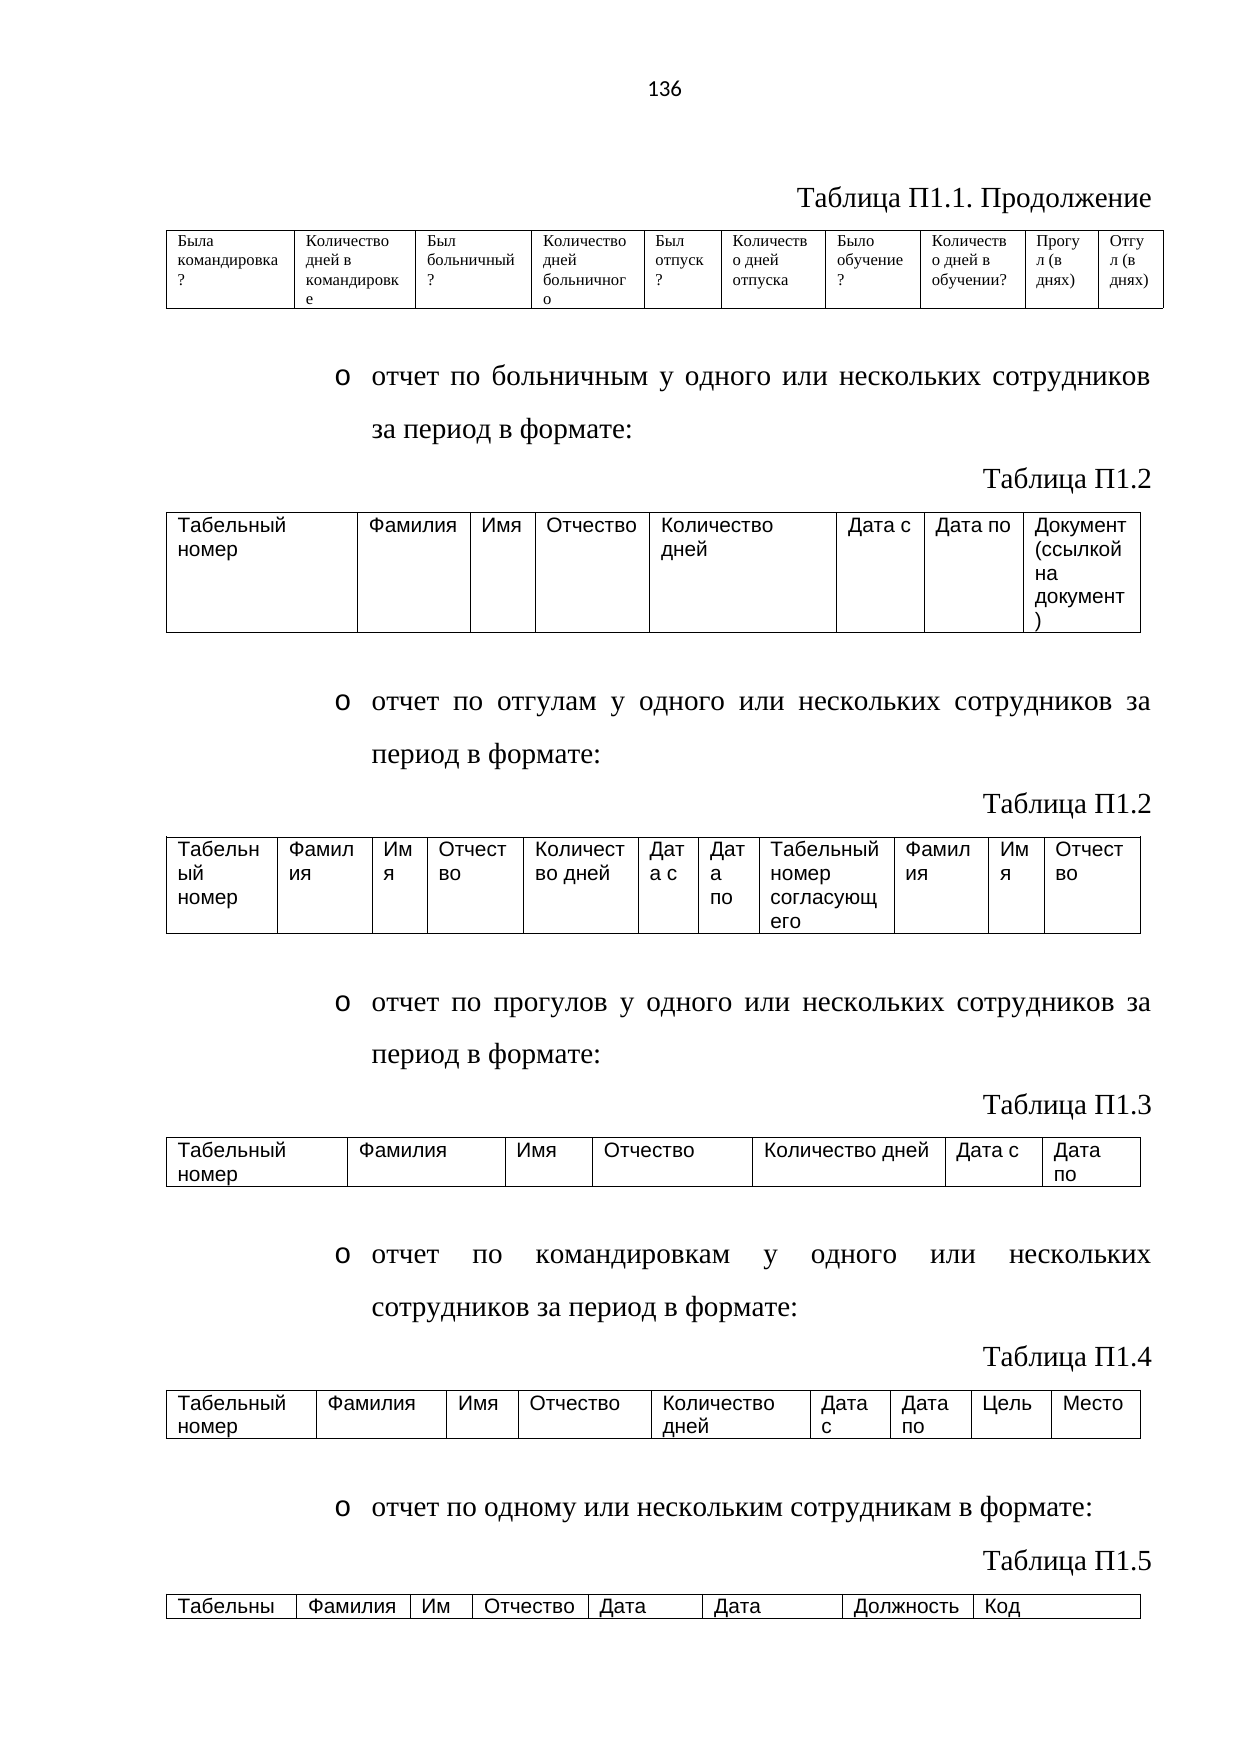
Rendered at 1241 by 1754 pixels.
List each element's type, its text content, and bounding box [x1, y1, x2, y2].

text Таблица П1.2 [296, 462, 1152, 495]
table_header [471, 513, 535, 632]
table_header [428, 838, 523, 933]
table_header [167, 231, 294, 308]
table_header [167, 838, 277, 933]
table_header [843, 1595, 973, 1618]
text Таблица П1.1. Продолжение [334, 180, 1152, 214]
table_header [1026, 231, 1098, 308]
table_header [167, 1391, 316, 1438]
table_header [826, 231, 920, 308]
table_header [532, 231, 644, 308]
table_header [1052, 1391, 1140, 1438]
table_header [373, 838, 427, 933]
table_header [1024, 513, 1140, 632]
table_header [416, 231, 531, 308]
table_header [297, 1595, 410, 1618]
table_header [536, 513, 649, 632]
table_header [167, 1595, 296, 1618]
text Таблица П1.4 [177, 1339, 1152, 1373]
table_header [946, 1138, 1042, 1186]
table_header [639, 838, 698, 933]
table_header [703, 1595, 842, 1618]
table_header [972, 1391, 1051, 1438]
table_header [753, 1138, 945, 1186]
list отчет по командировкам у одного или нескольких сотрудников за период в формате: [334, 1236, 1152, 1323]
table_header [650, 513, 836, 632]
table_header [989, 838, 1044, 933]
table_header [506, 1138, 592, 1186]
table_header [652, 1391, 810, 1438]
text Таблица П1.3 [296, 1087, 1152, 1120]
text Таблица П1.2 [296, 786, 1152, 820]
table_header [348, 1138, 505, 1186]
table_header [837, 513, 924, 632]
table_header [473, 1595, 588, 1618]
text Таблица П1.5 [177, 1543, 1152, 1577]
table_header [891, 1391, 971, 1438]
list отчет по одному или нескольким сотрудникам в формате: [334, 1489, 1152, 1525]
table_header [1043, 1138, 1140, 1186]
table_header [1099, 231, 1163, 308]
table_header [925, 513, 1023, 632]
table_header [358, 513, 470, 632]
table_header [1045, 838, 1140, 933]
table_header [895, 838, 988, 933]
list отчет по отгулам у одного или нескольких сотрудников за период в формате: [334, 683, 1152, 769]
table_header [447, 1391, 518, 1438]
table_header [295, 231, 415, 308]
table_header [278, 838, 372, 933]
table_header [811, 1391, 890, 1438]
list отчет по больничным у одного или нескольких сотрудников за период в формате: [334, 358, 1152, 445]
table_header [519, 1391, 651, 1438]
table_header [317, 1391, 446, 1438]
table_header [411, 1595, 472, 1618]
list отчет по прогулов у одного или нескольких сотрудников за период в формате: [334, 984, 1152, 1070]
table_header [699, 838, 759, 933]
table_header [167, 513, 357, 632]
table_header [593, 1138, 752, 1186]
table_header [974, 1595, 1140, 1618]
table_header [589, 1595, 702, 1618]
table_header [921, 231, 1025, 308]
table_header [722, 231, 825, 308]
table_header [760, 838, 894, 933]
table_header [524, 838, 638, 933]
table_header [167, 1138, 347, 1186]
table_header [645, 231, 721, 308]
